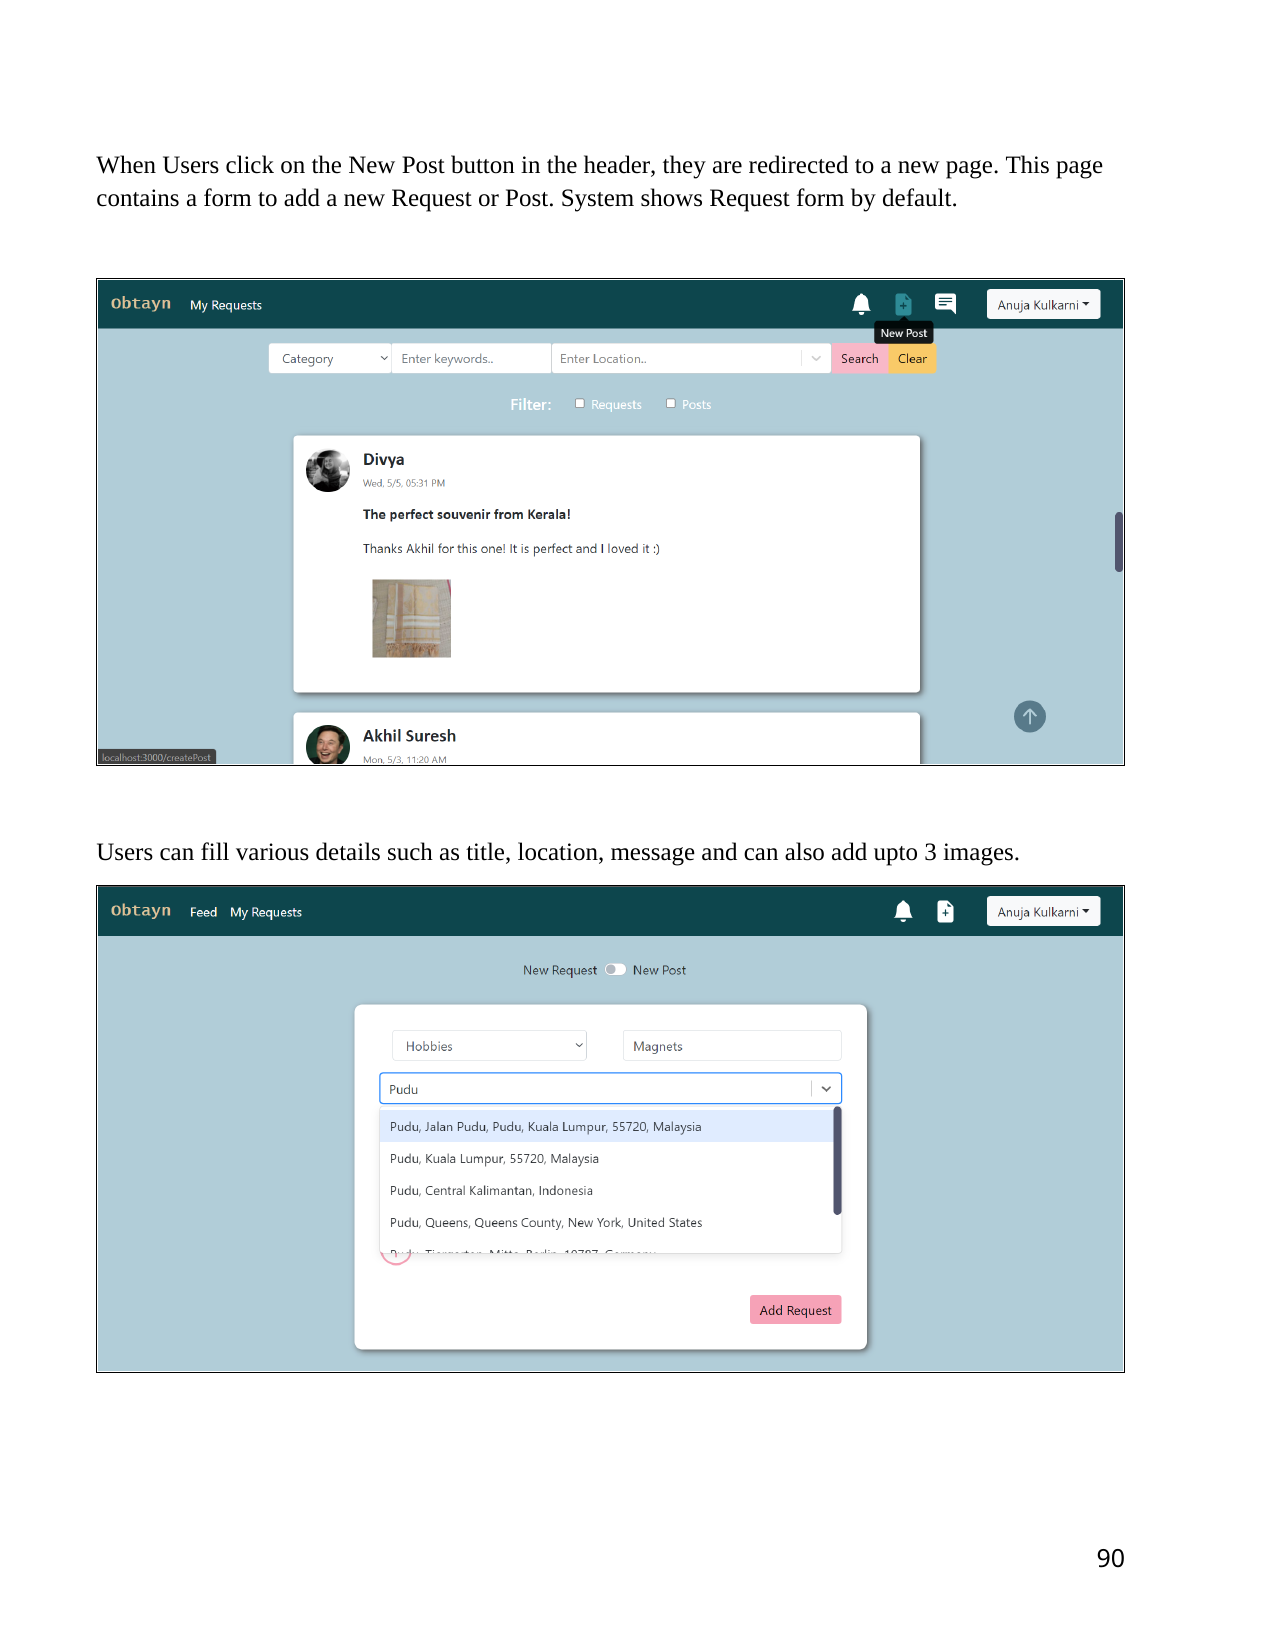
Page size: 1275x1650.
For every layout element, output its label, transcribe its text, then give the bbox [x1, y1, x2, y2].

text When Users click on the New Post button in the header, they are redirected to a new page. This page contains a form to add a new Request or Post. System shows Request form by default. [96, 150, 1125, 212]
picture [98, 886, 1123, 1371]
text Users can fill various details such as title, location, message and can also add upto 3 images. [96, 837, 1125, 866]
picture [98, 280, 1123, 764]
